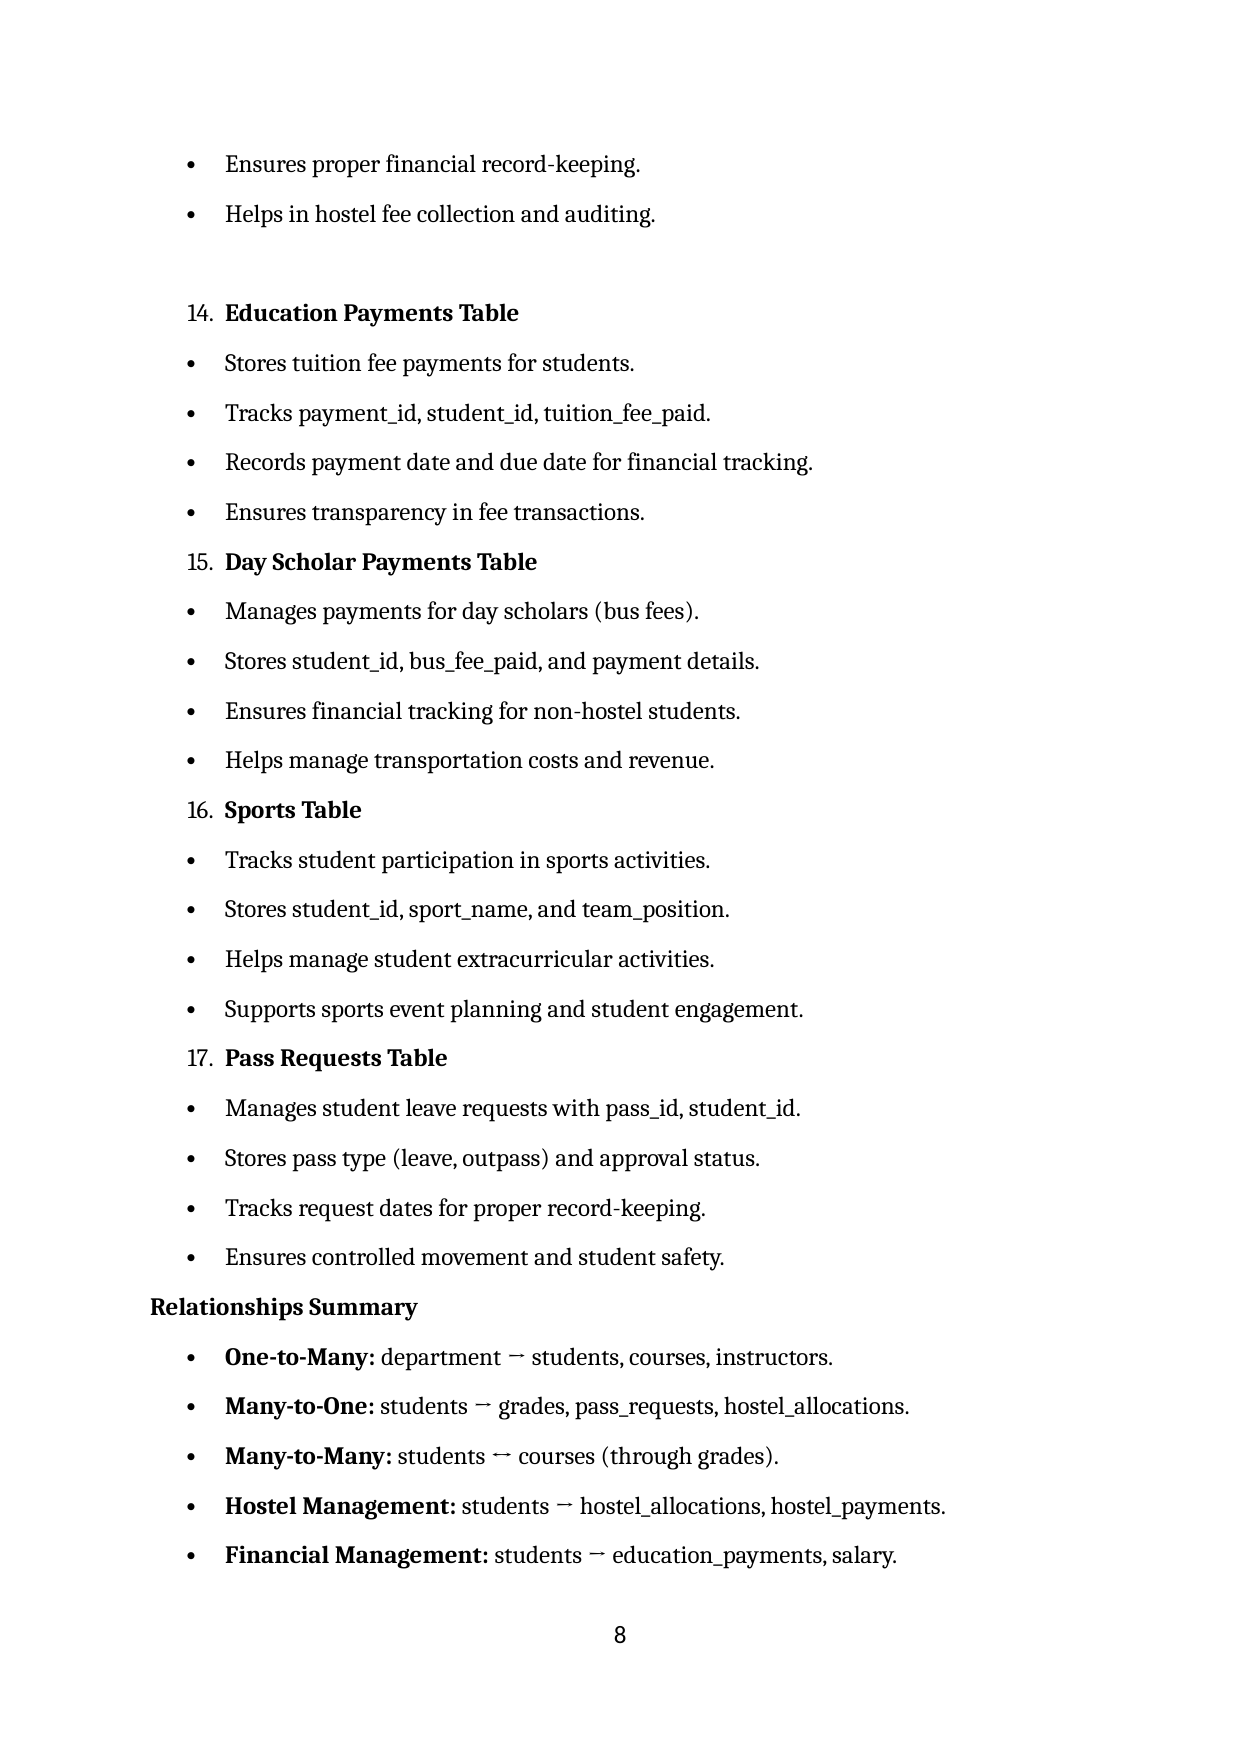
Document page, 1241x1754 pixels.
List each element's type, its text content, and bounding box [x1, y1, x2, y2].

text Relationships Summary [150, 1293, 1090, 1322]
list Many-to-Many: students ↔ courses (through grades). [187, 1442, 1090, 1471]
list Stores tuition fee payments for students. [187, 349, 1090, 377]
list Ensures financial tracking for non-hostel students. [187, 697, 1090, 725]
list Financial Management: students → education_payments, salary. [187, 1541, 1090, 1570]
list Helps in hostel fee collection and auditing. [187, 200, 1090, 228]
list Stores student_id, bus_fee_paid, and payment details. [187, 647, 1090, 676]
list Ensures transparency in fee transactions. [187, 498, 1090, 527]
list Tracks request dates for proper record-keeping. [187, 1193, 1090, 1222]
list Pass Requests Table [187, 1044, 1090, 1073]
list Manages student leave requests with pass_id, student_id. [187, 1094, 1090, 1123]
list Tracks student participation in sports activities. [187, 846, 1090, 874]
list Day Scholar Payments Table [187, 547, 1090, 576]
list Supports sports event planning and student engagement. [187, 995, 1090, 1023]
list Ensures proper financial record-keeping. [187, 150, 1090, 179]
list Records payment date and due date for financial tracking. [187, 448, 1090, 477]
list Sports Table [187, 796, 1090, 825]
list Stores pass type (leave, outpass) and approval status. [187, 1144, 1090, 1172]
list Helps manage student extracurricular activities. [187, 945, 1090, 974]
list Stores student_id, sport_name, and team_position. [187, 895, 1090, 924]
list Many-to-One: students → grades, pass_requests, hostel_allocations. [187, 1392, 1090, 1421]
list Hostel Management: students → hostel_allocations, hostel_payments. [187, 1492, 1090, 1520]
list Manages payments for day scholars (bus fees). [187, 597, 1090, 626]
list Education Payments Table [187, 299, 1090, 328]
list Helps manage transportation costs and revenue. [187, 746, 1090, 775]
list Ensures controlled movement and student safety. [187, 1243, 1090, 1272]
list One-to-Many: department → students, courses, instructors. [187, 1342, 1090, 1371]
list Tracks payment_id, student_id, tuition_fee_paid. [187, 398, 1090, 427]
